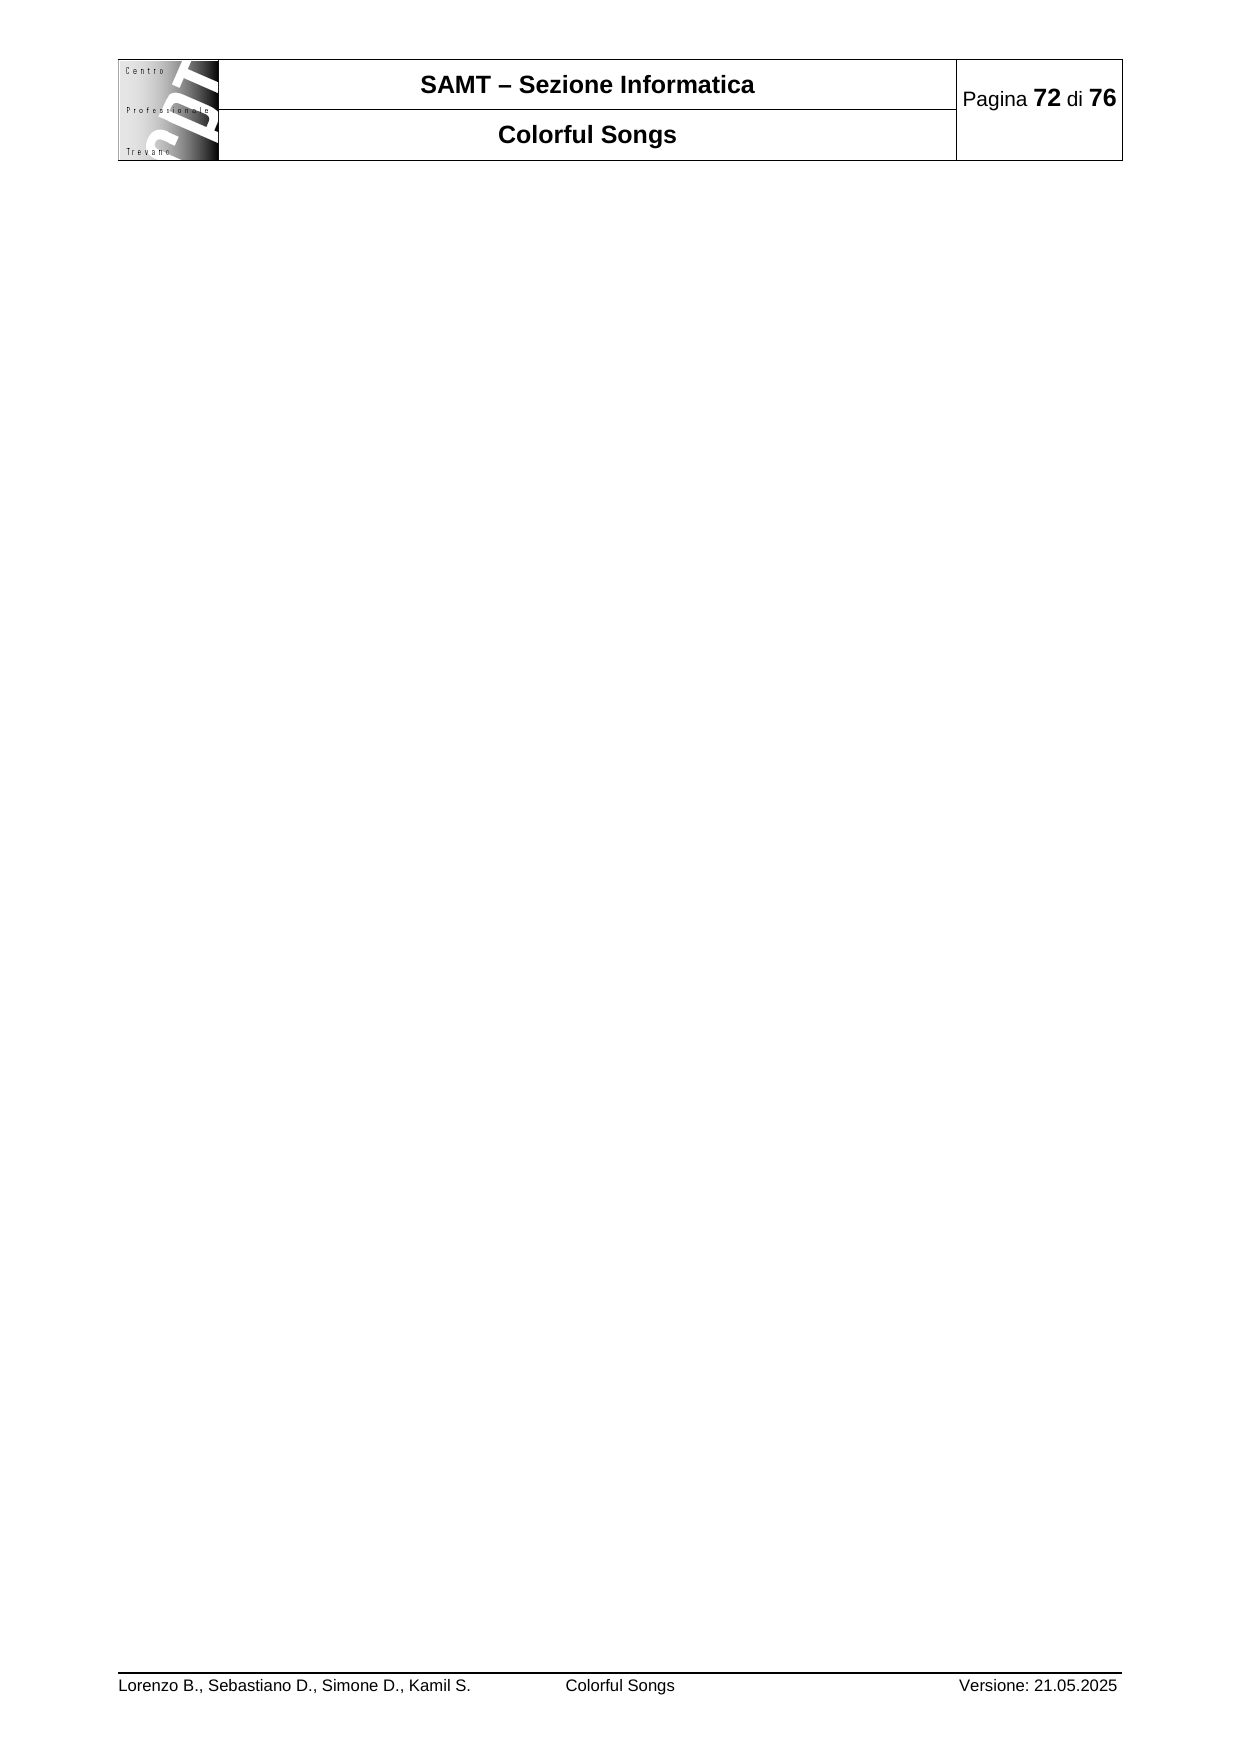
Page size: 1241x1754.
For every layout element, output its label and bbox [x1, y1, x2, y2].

picture [118, 60, 219, 160]
